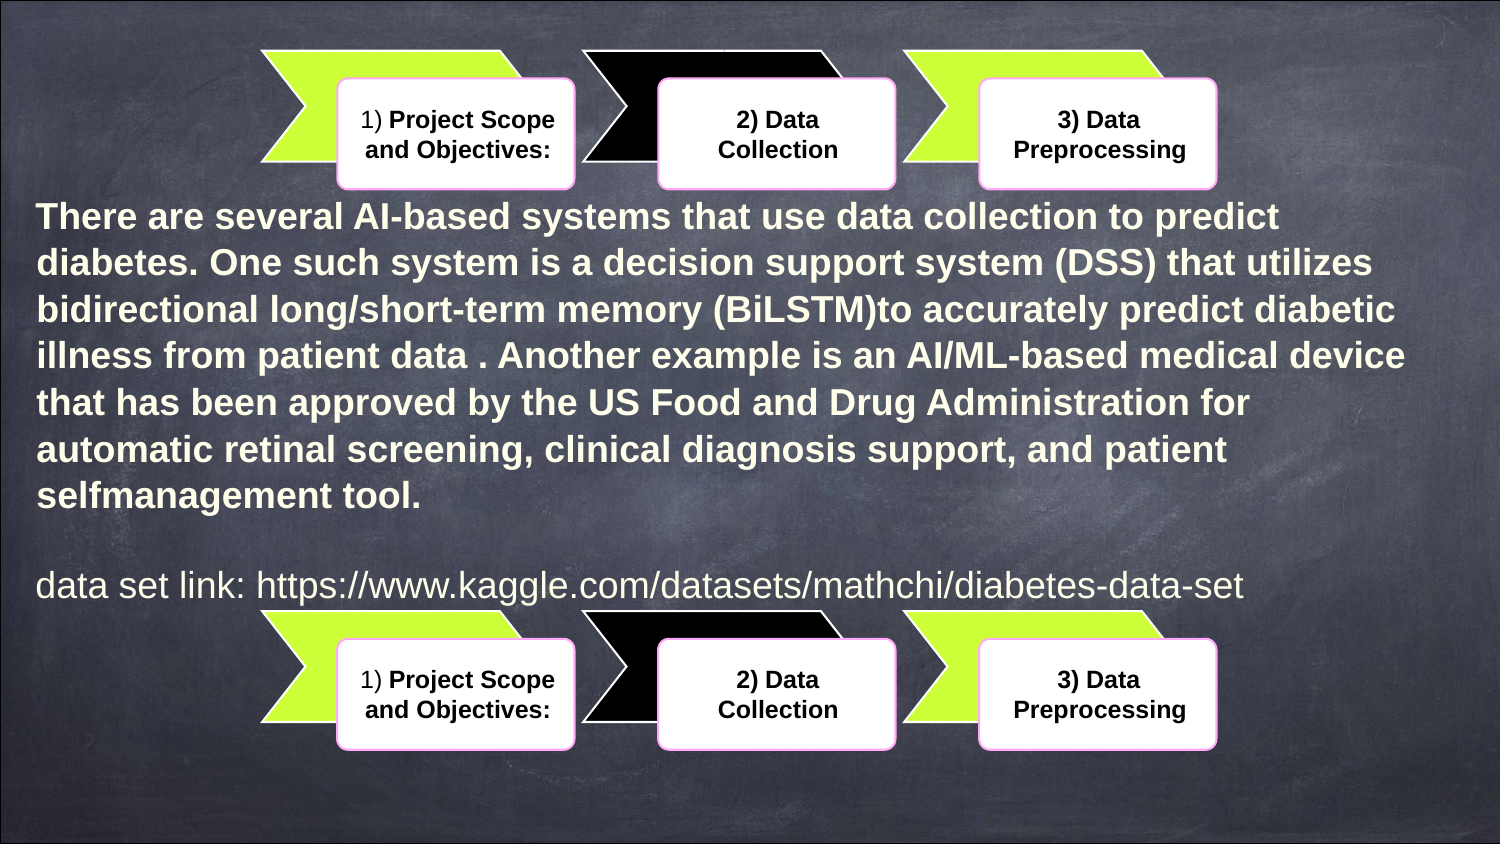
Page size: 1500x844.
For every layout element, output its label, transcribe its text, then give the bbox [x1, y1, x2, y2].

text data set link: https://www.kaggle.com/datasets/mathchi/diabetes-data-set [35, 563, 1494, 607]
picture [1, 1, 1500, 843]
text There are several AI-based systems that use data collection to predict diabetes. One such system is a decision support system (DSS) that utilizes bidirectional long/short-term memory (BiLSTM)to accurately predict diabetic illness from patient data . Another example is an AI/ML-based medical device that has been approved by the US Food and Drug Administration for automatic retinal screening, clinical diagnosis support, and patient selfmanagement tool. [35, 126, 1438, 516]
